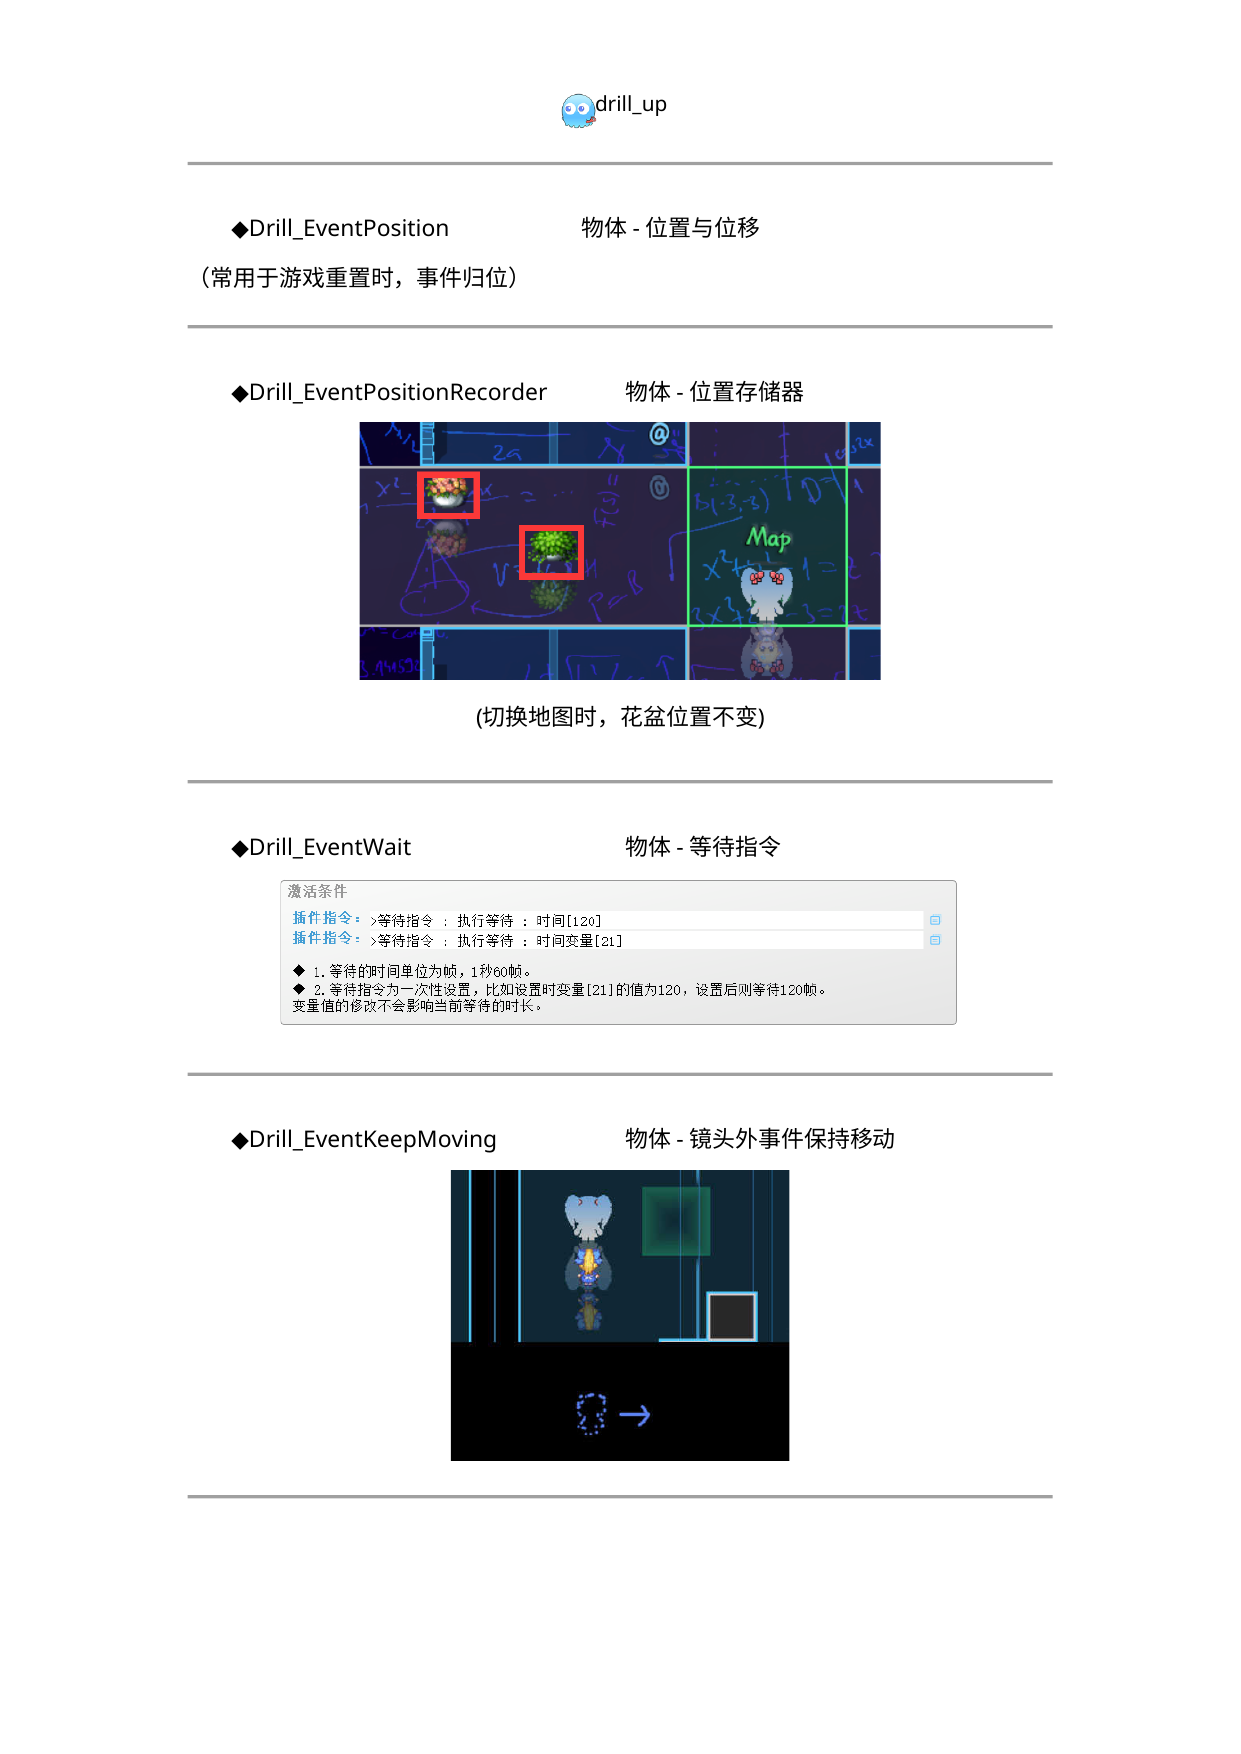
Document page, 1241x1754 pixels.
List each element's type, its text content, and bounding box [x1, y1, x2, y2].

text ◆Drill_EventPosition 物体 - 位置与位移 [187, 194, 1053, 259]
picture [450, 1170, 790, 1461]
text ◆Drill_EventPositionRecorder 物体 - 位置存储器 [187, 358, 1053, 423]
picture [556, 88, 597, 130]
text ◆Drill_EventWait 物体 - 等待指令 [187, 813, 1053, 878]
text (切换地图时，花盆位置不变) [187, 683, 1053, 748]
text ◆Drill_EventKeepMoving 物体 - 镜头外事件保持移动 [187, 1105, 1053, 1170]
picture [359, 422, 881, 680]
text （常用于游戏重置时，事件归位） [187, 259, 1053, 293]
picture [280, 877, 960, 1027]
